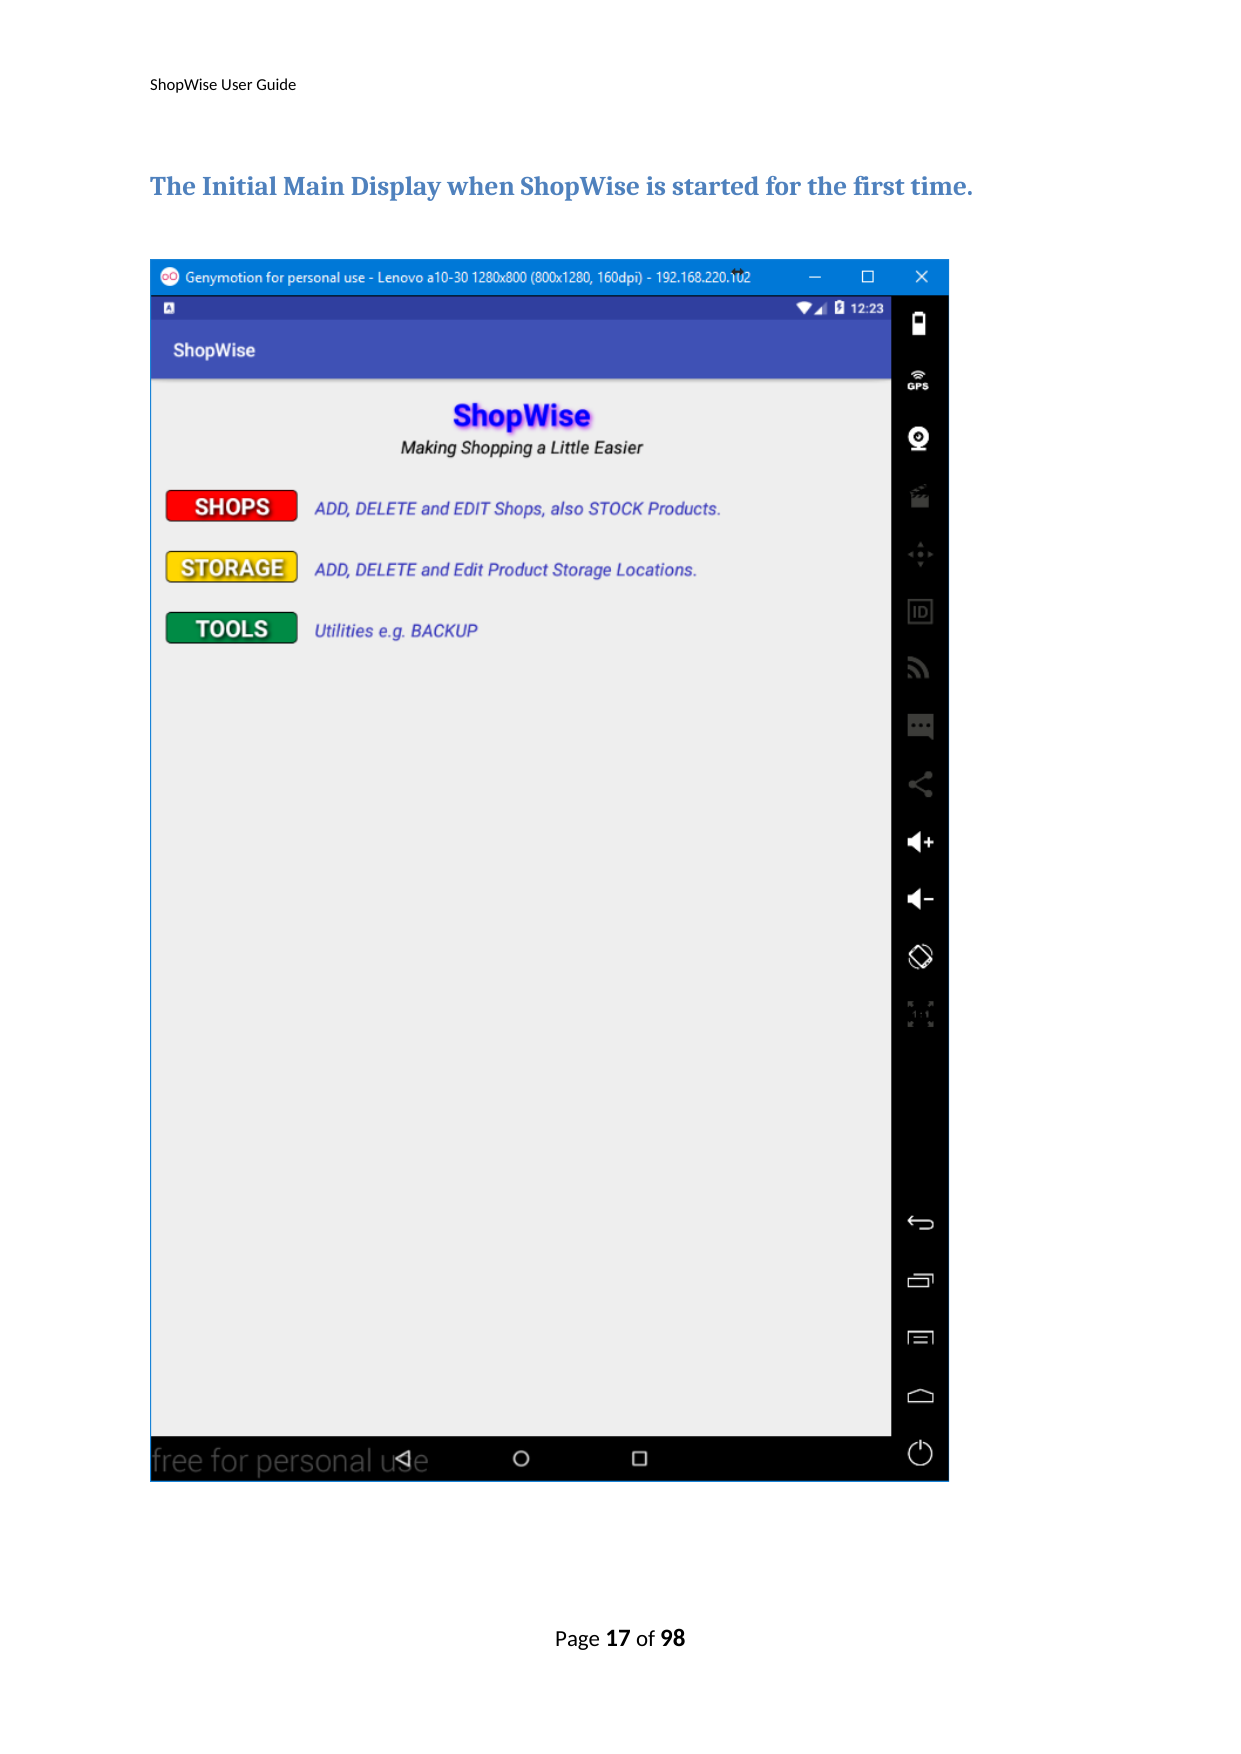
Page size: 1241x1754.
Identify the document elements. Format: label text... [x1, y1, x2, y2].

picture [150, 259, 950, 1482]
subtitle The Initial Main Display when ShopWise is started for the first time. [150, 171, 1090, 202]
